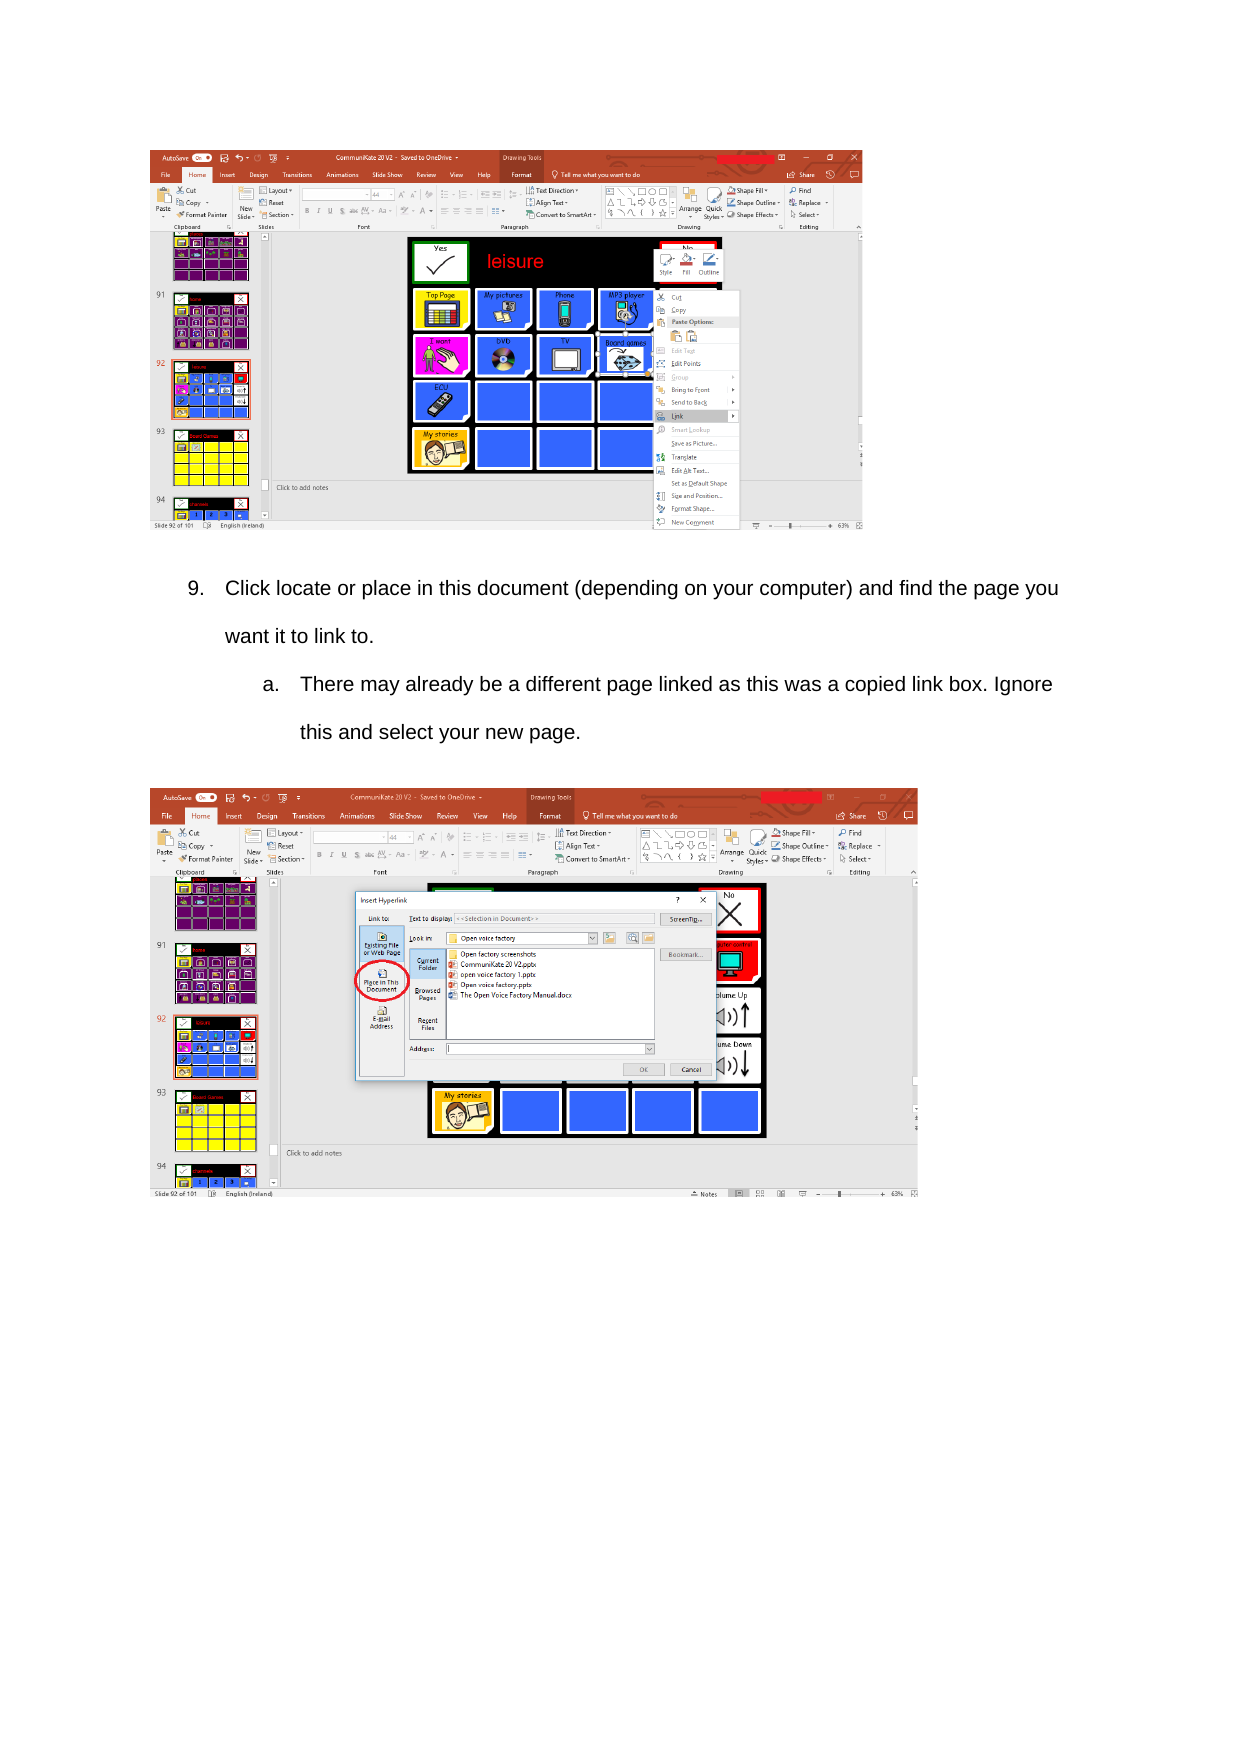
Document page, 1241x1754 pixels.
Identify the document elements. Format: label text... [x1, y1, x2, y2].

list Click locate or place in this document (depending on your computer) and find the page you want it to link to. [187, 576, 1090, 648]
picture [150, 788, 918, 1197]
list There may already be a different page linked as this was a copied link box. Ignore this and select your new page. [262, 672, 1090, 744]
picture [150, 150, 863, 530]
